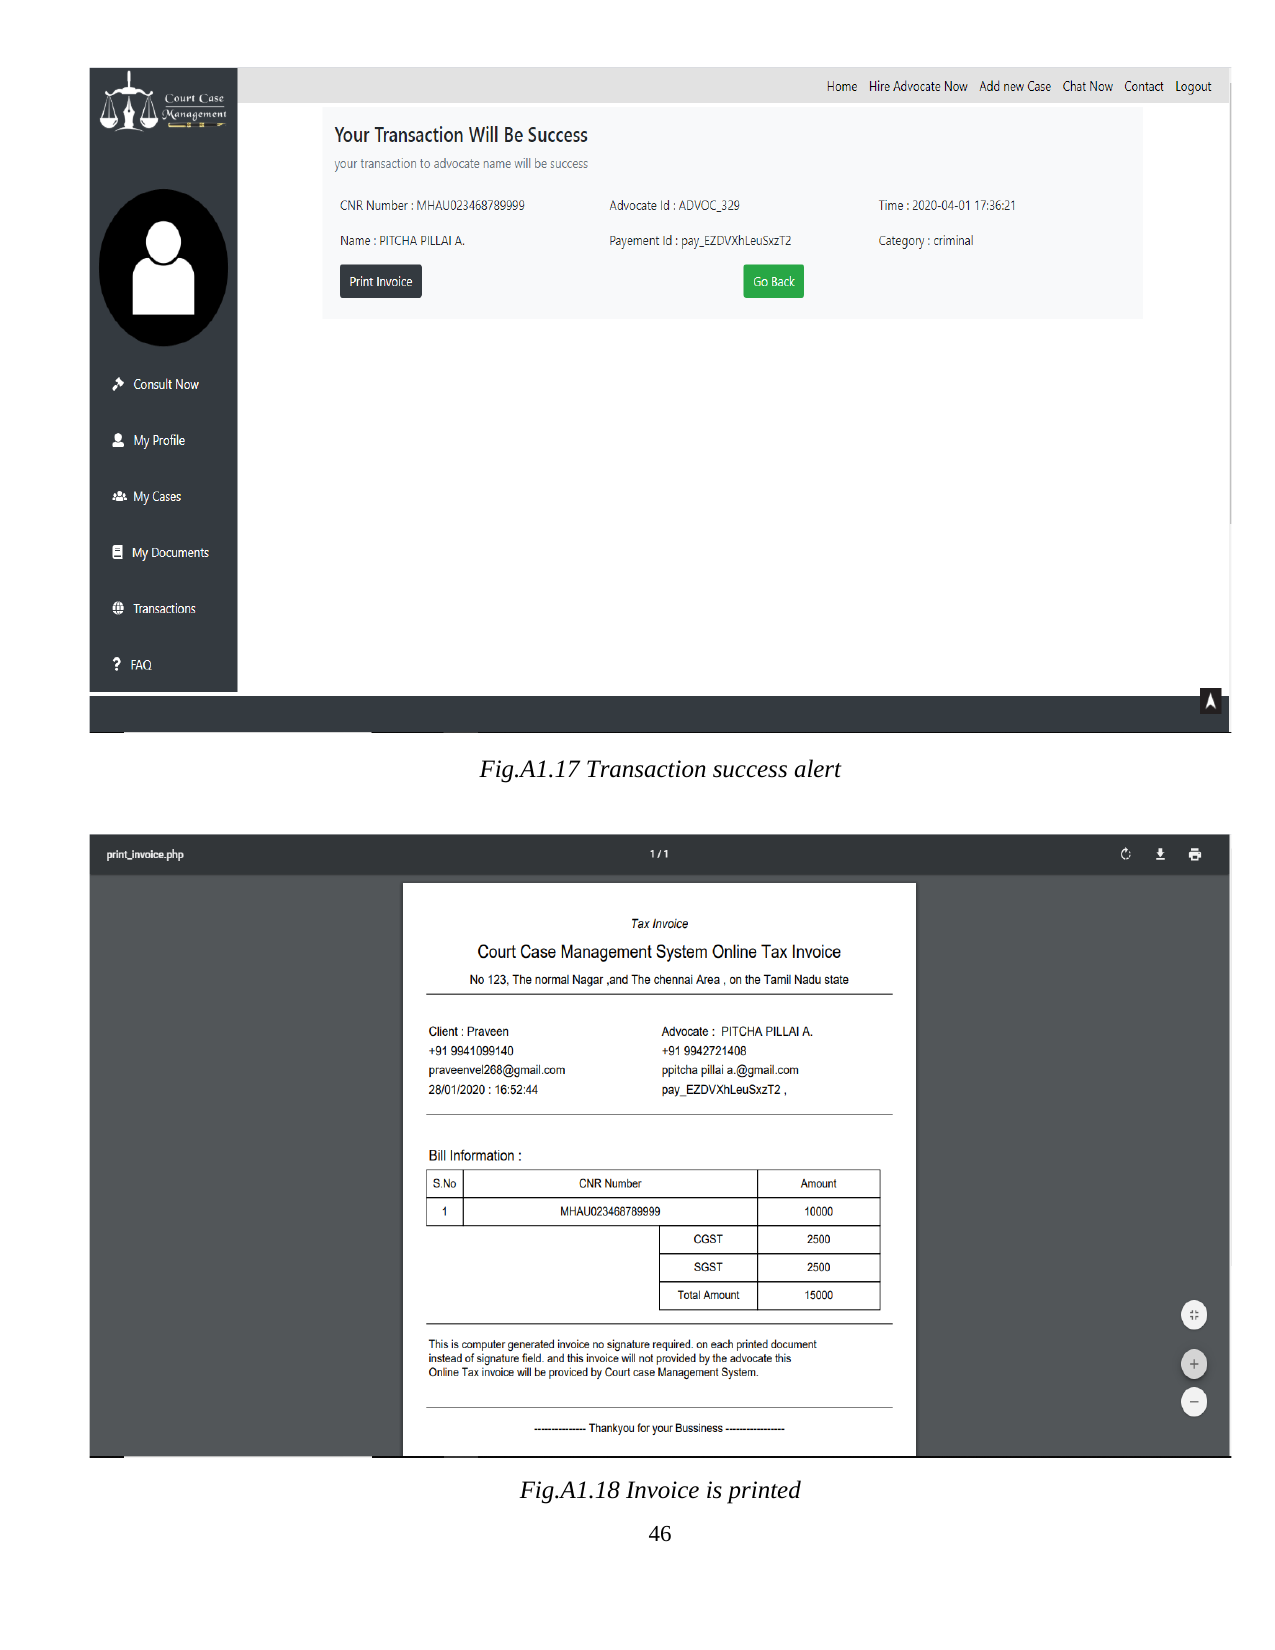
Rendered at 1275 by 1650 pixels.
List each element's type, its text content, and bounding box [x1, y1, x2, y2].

picture [89, 66, 1232, 733]
picture [89, 830, 1232, 1458]
text Fig.A1.17 Transaction success alert [323, 754, 997, 782]
text Fig.A1.18 Invoice is printed [323, 1476, 997, 1504]
